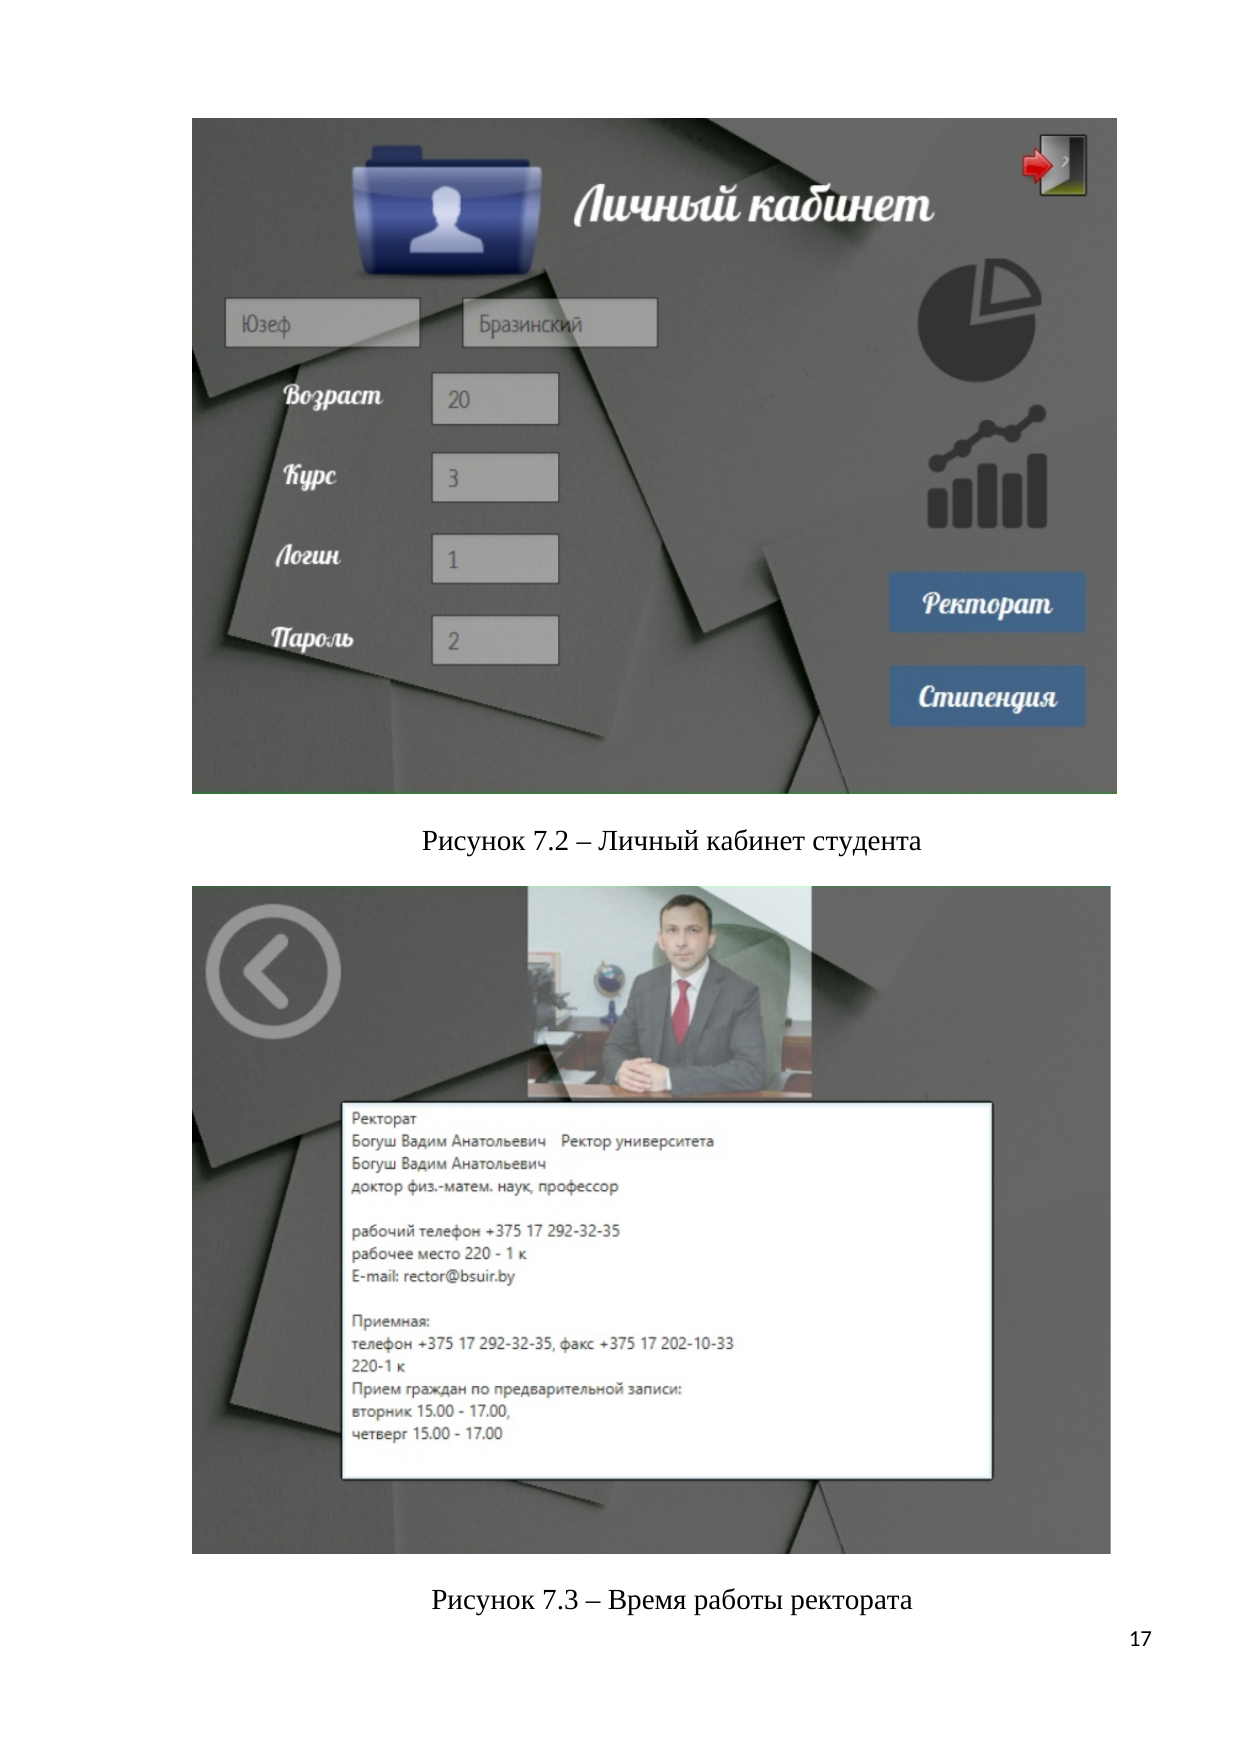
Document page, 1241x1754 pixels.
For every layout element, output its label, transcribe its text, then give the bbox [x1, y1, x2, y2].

text Рисунок 7.3 – Время работы ректората [177, 1582, 1152, 1616]
picture [192, 118, 1117, 794]
text Рисунок 7.2 – Личный кабинет студента [177, 823, 1152, 856]
picture [192, 886, 1111, 1554]
